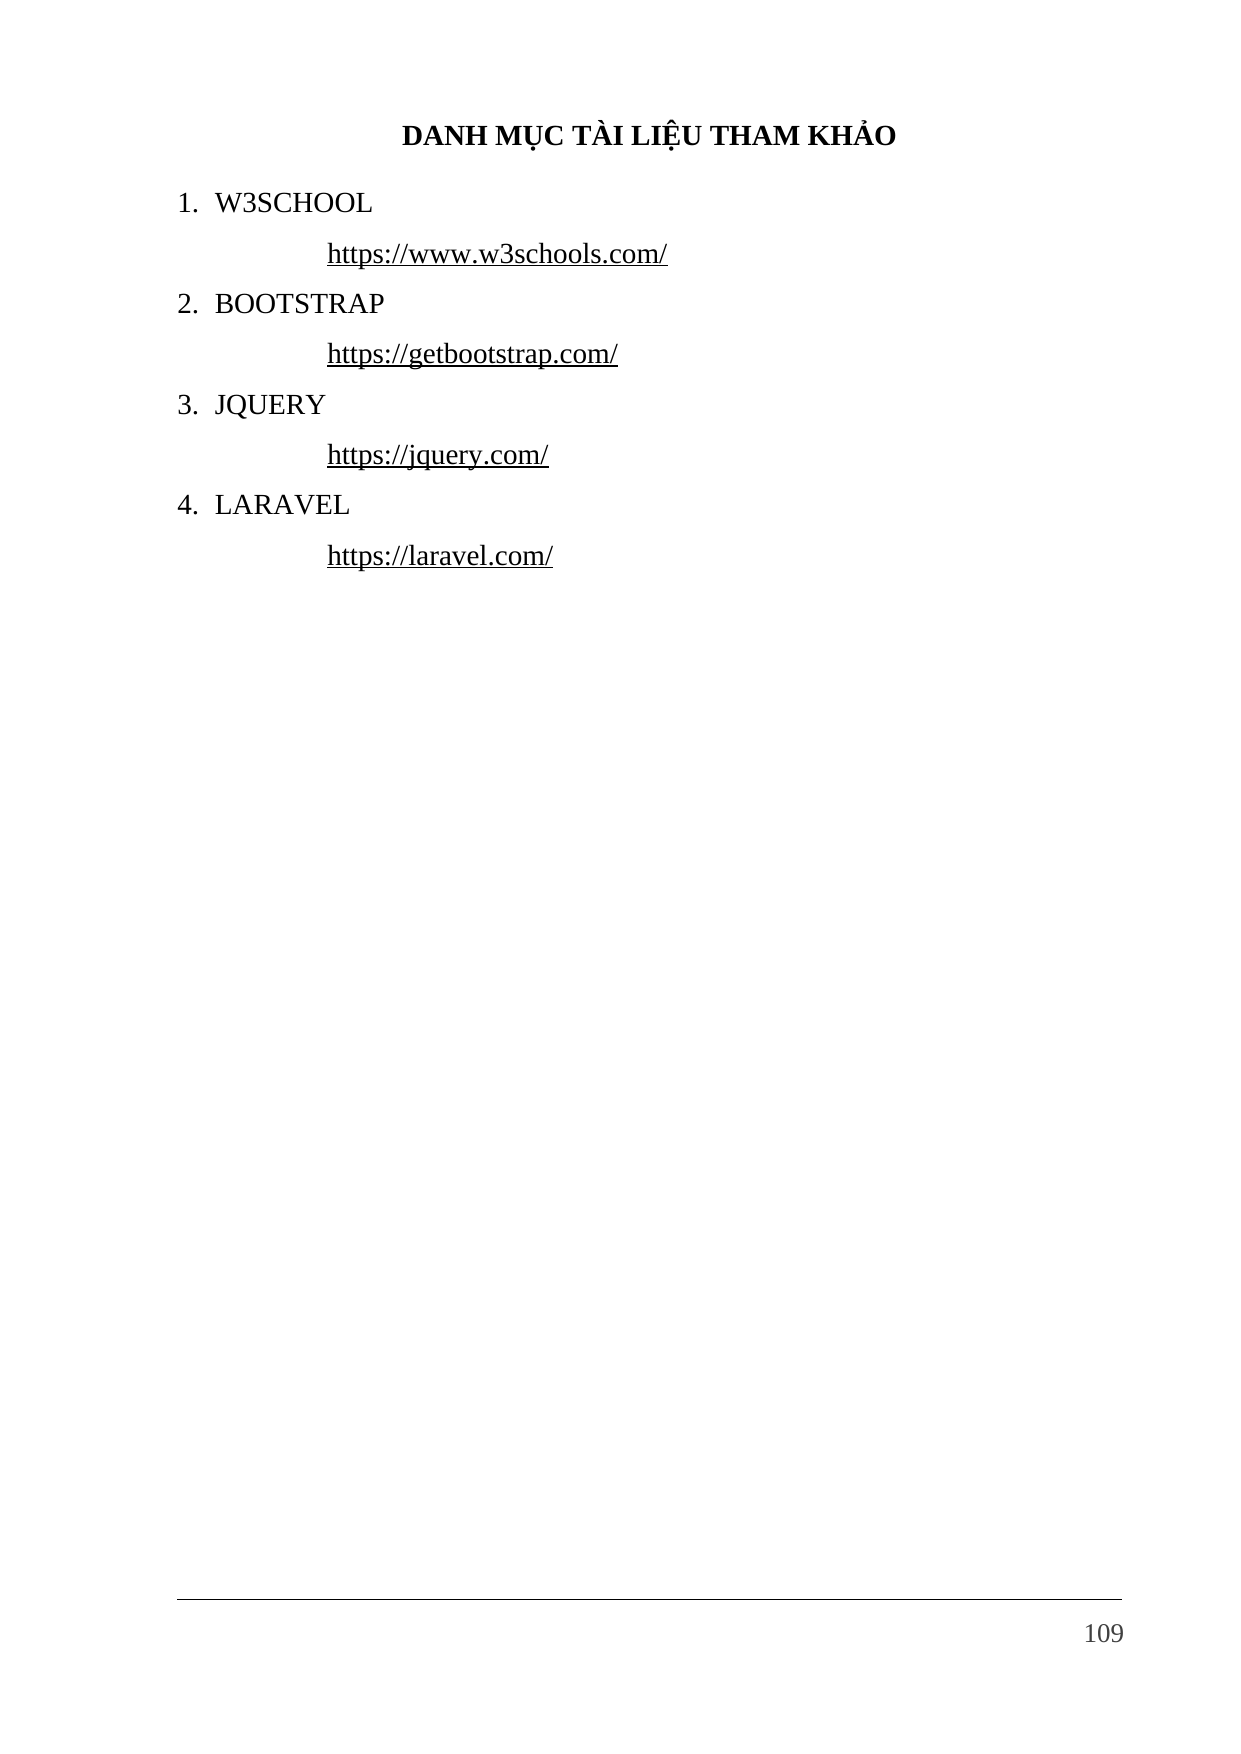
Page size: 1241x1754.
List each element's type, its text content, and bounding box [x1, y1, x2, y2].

text DANH MỤC TÀI LIỆU THAM KHẢO [177, 118, 1122, 152]
list https://jquery.com/ [327, 437, 1122, 471]
list https://getbootstrap.com/ [327, 336, 1122, 370]
list W3SCHOOL [177, 186, 1122, 219]
list https://laravel.com/ [327, 538, 1122, 571]
list https://www.w3schools.com/ [327, 236, 1122, 269]
list JQUERY [177, 387, 1122, 420]
list LARAVEL [177, 487, 1122, 521]
list BOOTSTRAP [177, 286, 1122, 320]
